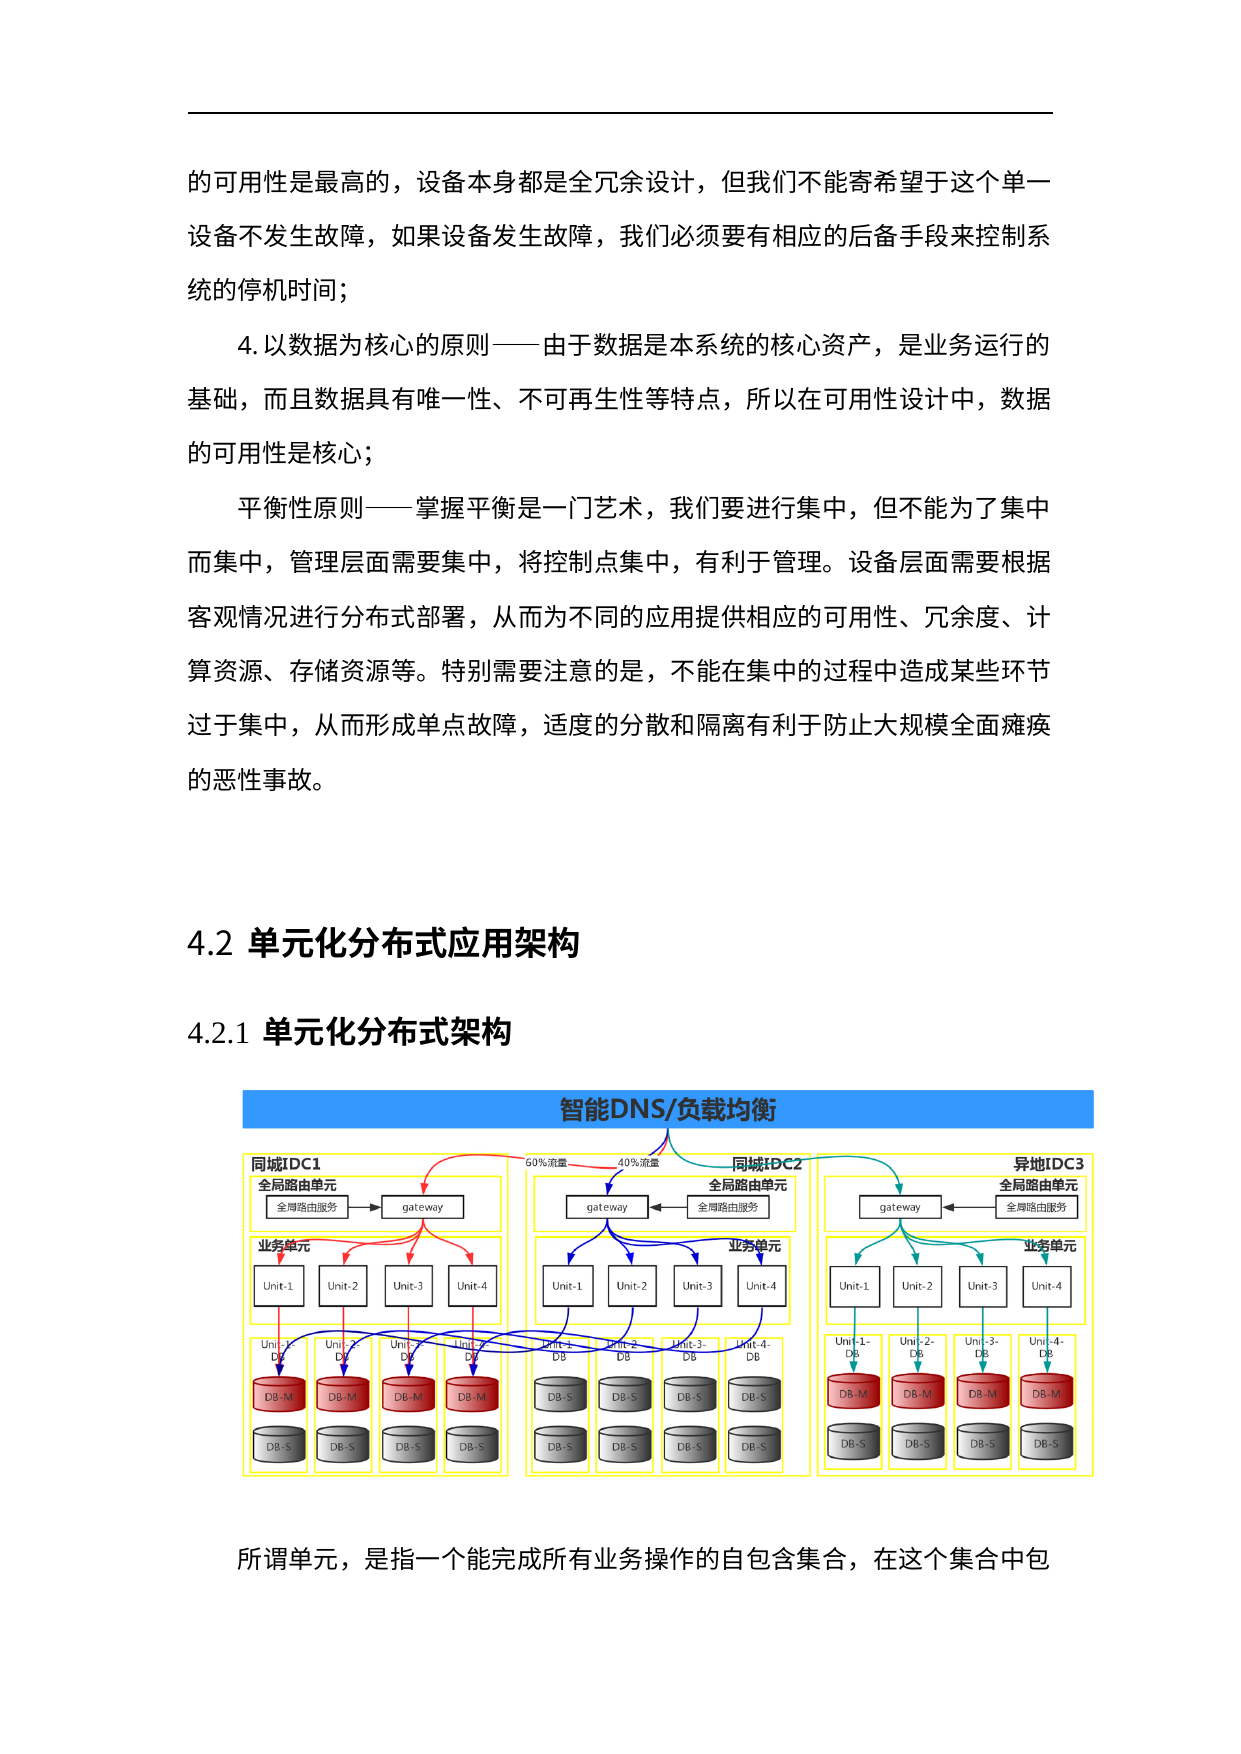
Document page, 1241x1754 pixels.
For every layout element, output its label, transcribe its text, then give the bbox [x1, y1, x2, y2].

text 平衡性原则——掌握平衡是一门艺术，我们要进行集中，但不能为了集中而集中，管理层面需要集中，将控制点集中，有利于管理。设备层面需要根据客观情况进行分布式部署，从而为不同的应用提供相应的可用性、冗余度、计算资源、存储资源等。特别需要注意的是，不能在集中的过程中造成某些环节过于集中，从而形成单点故障，适度的分散和隔离有利于防止大规模全面瘫痪的恶性事故。 [187, 488, 1053, 796]
list 以数据为核心的原则——由于数据是本系统的核心资产，是业务运行的基础，而且数据具有唯一性、不可再生性等特点，所以在可用性设计中，数据的可用性是核心； [187, 325, 1053, 470]
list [187, 162, 1053, 307]
subtitle 单元化分布式架构 [187, 998, 1053, 1063]
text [187, 1525, 1053, 1590]
picture [237, 1085, 1102, 1484]
subtitle 单元化分布式应用架构 [187, 909, 1053, 974]
